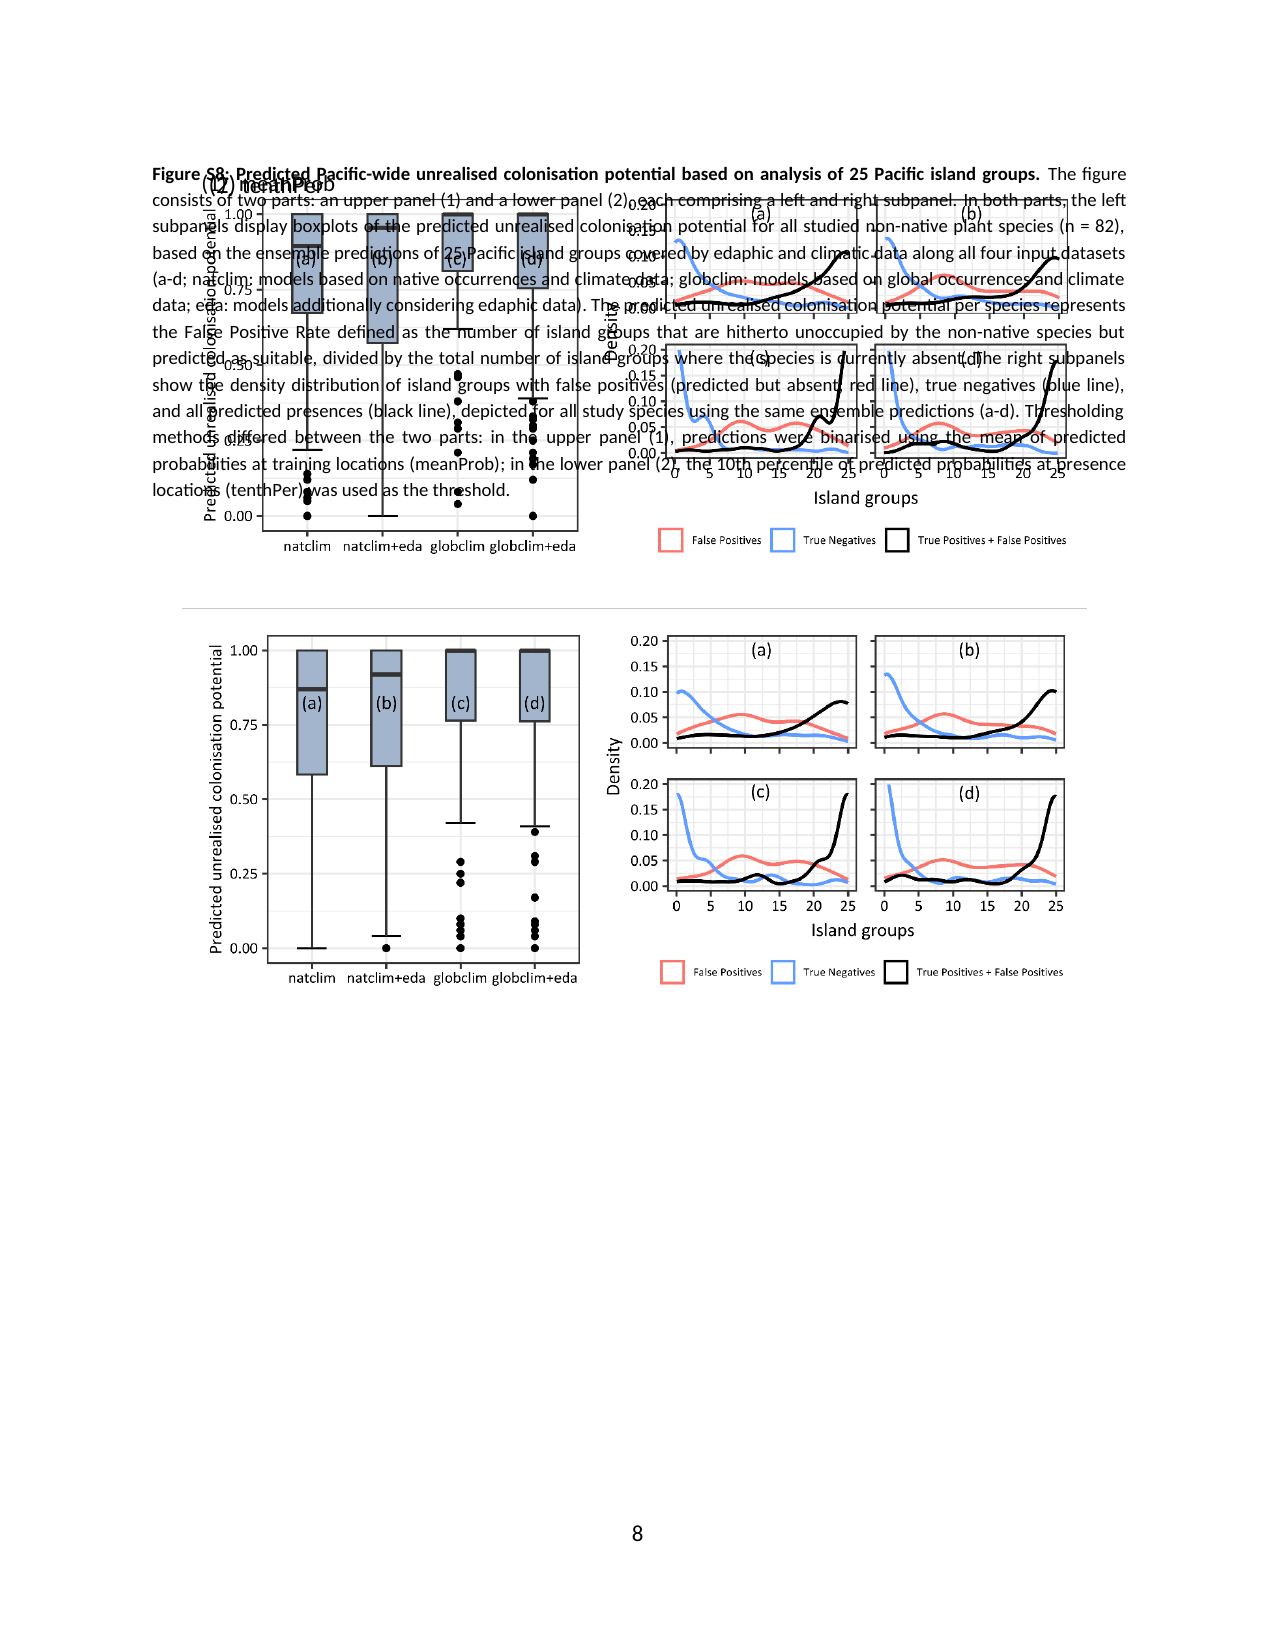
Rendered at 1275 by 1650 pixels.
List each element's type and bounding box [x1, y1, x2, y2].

picture [160, 165, 1096, 579]
picture [168, 589, 1087, 1007]
